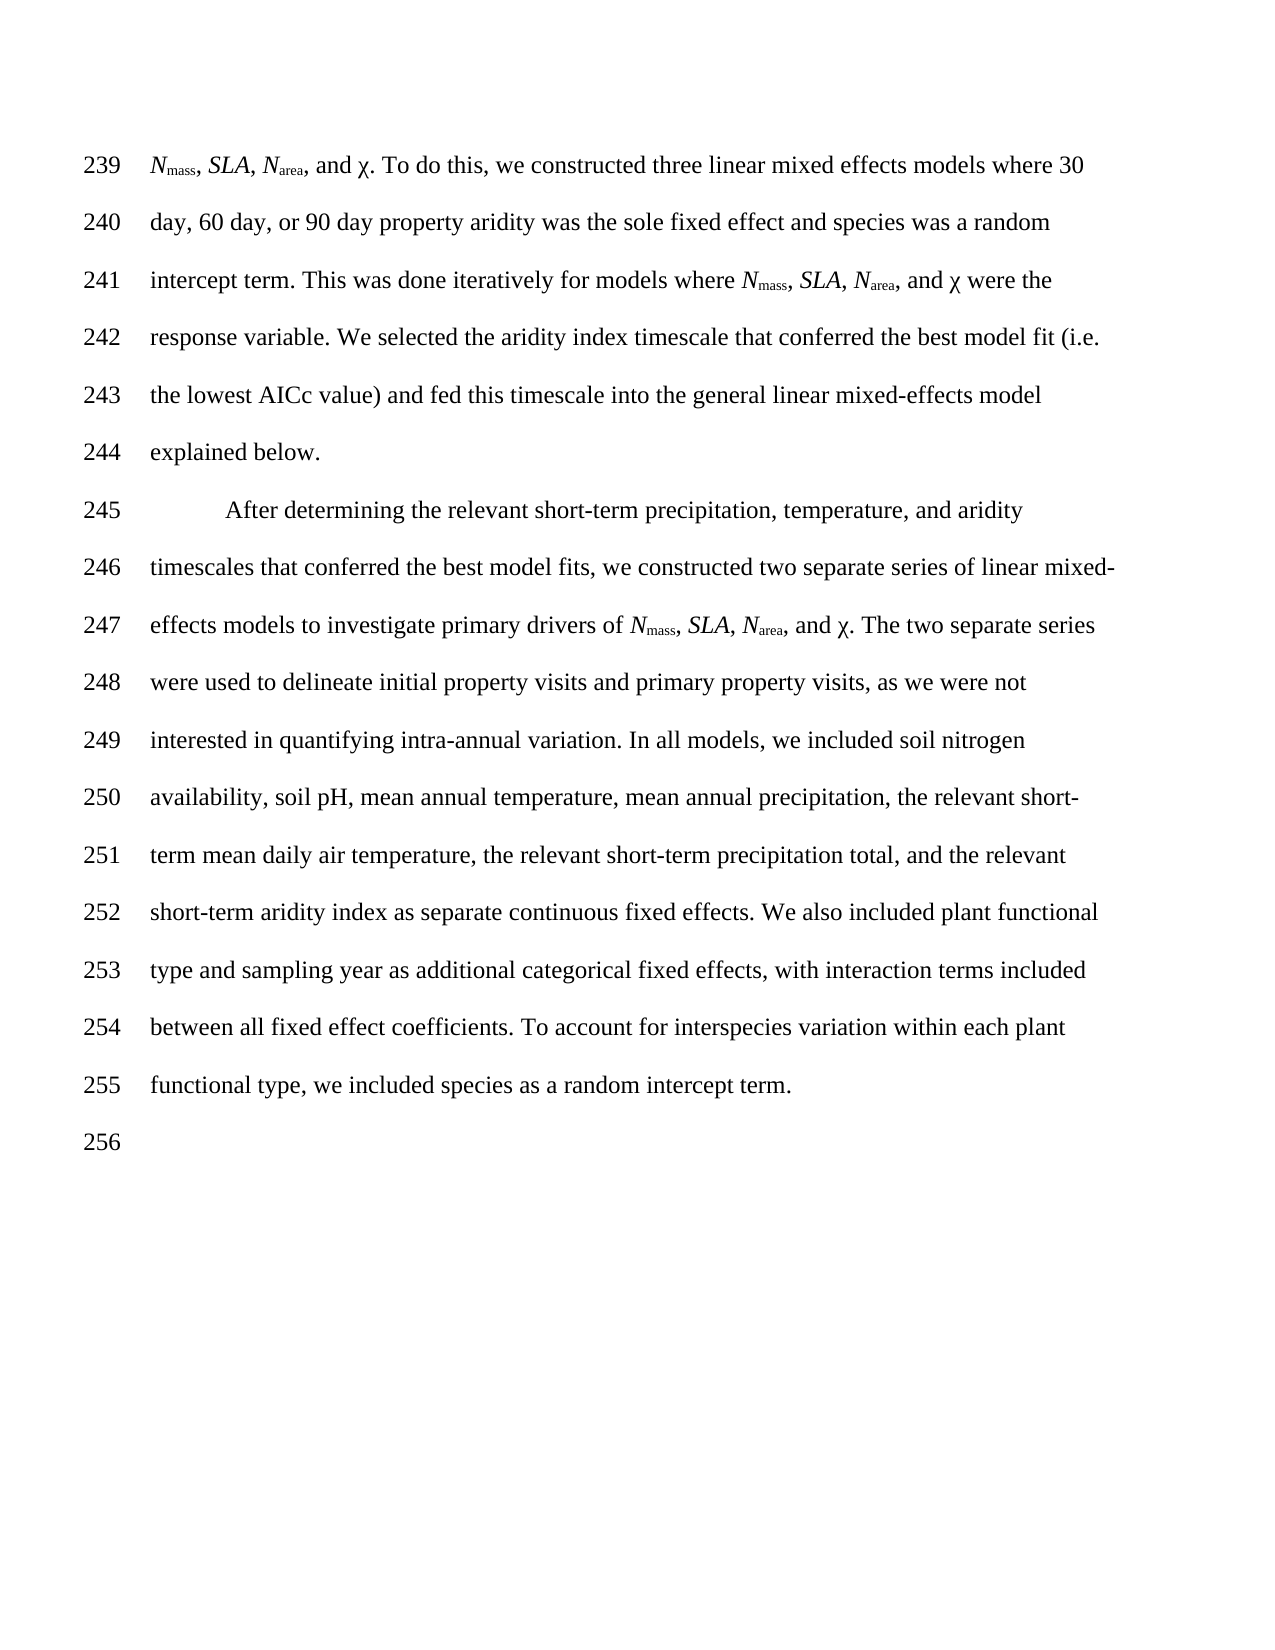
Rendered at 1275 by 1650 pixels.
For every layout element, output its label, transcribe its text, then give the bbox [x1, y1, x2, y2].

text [150, 150, 1125, 466]
text After determining the relevant short-term precipitation, temperature, and aridity timescales that conferred the best model fits, we constructed two separate series of linear mixed-effects models to investigate primary drivers of Nmass, SLA, Narea, and χ. The two separate series were used to delineate initial property visits and primary property visits, as we were not interested in quantifying intra-annual variation. In all models, we included soil nitrogen availability, soil pH, mean annual temperature, mean annual precipitation, the relevant short-term mean daily air temperature, the relevant short-term precipitation total, and the relevant short-term aridity index as separate continuous fixed effects. We also included plant functional type and sampling year as additional categorical fixed effects, with interaction terms included between all fixed effect coefficients. To account for interspecies variation within each plant functional type, we included species as a random intercept term. [150, 495, 1125, 1099]
